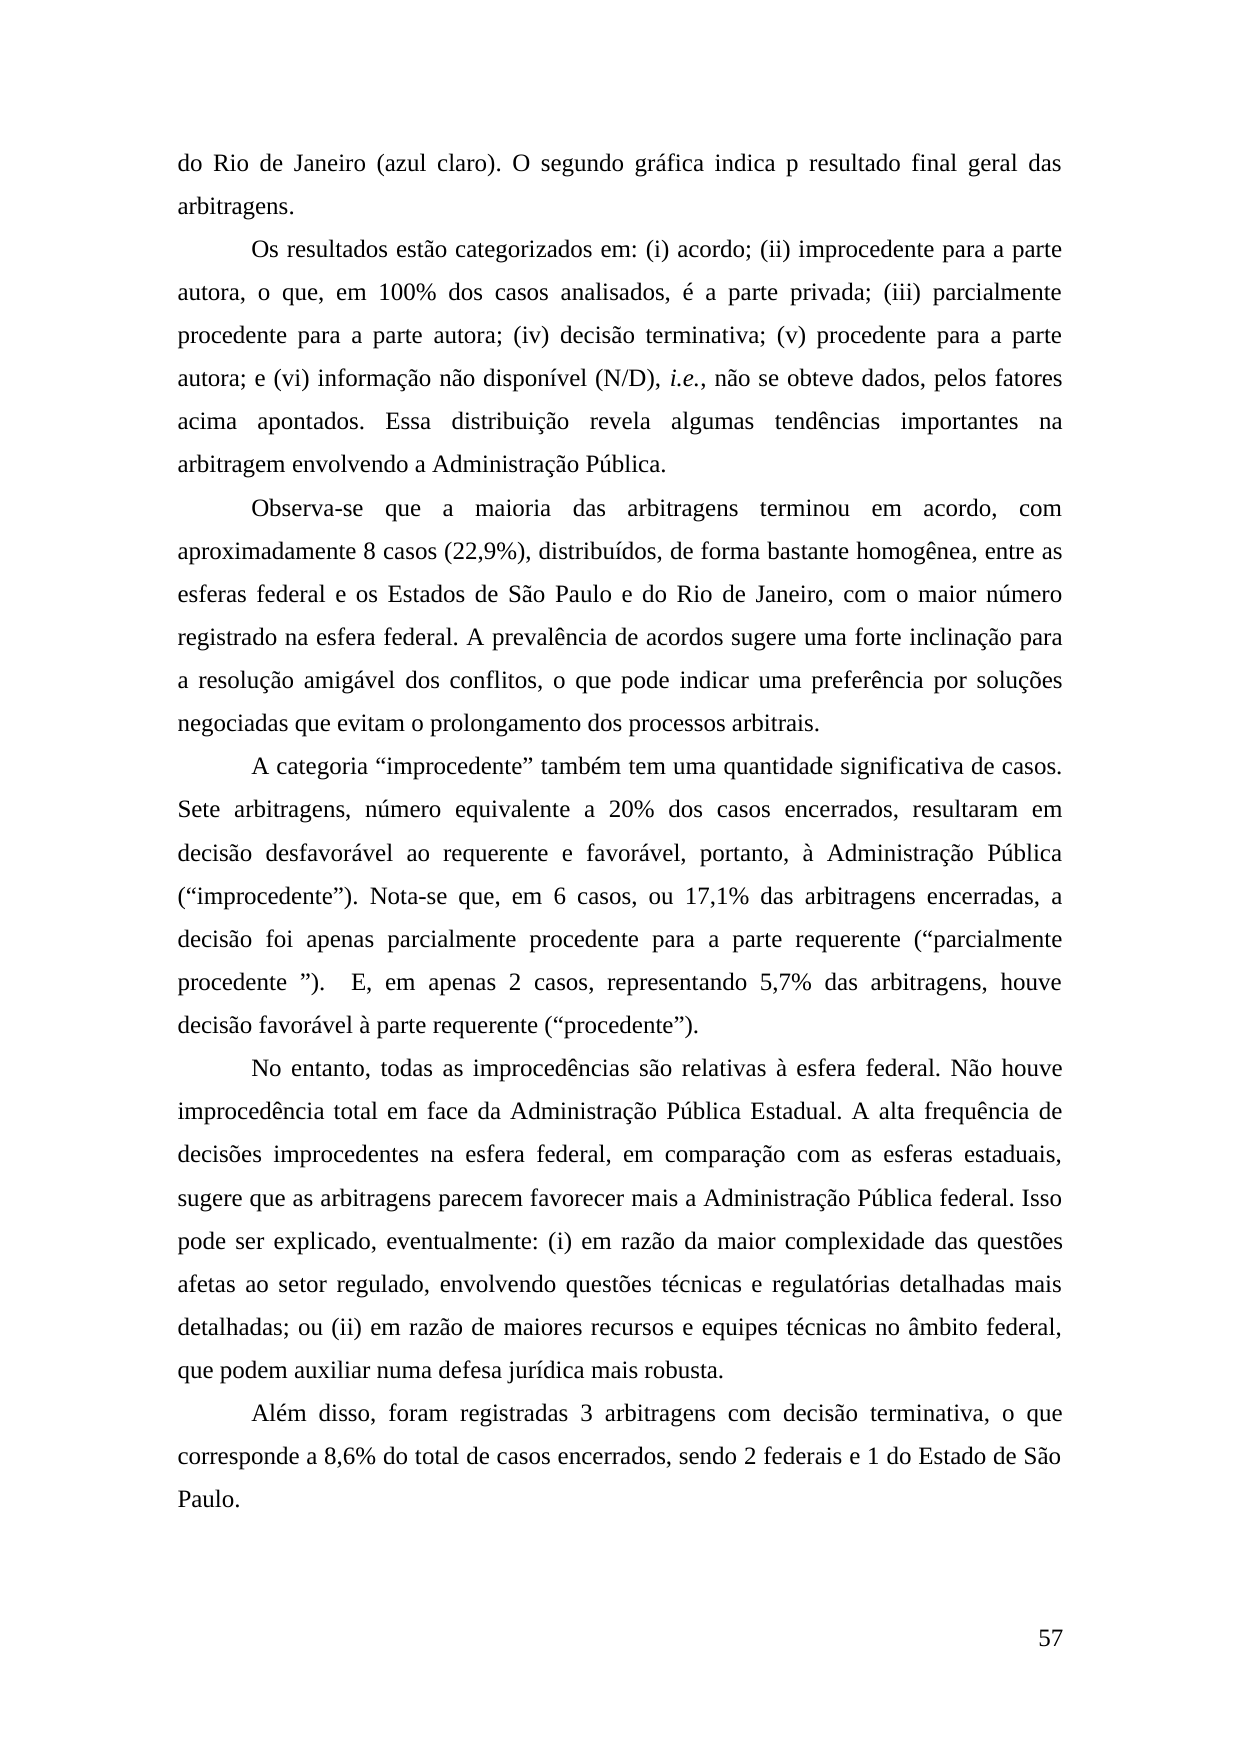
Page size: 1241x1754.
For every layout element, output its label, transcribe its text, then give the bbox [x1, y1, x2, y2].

text Observa-se que a maioria das arbitragens terminou em acordo, com aproximadamente 8 casos (22,9%), distribuídos, de forma bastante homogênea, entre as esferas federal e os Estados de São Paulo e do Rio de Janeiro, com o maior número registrado na esfera federal. A prevalência de acordos sugere uma forte inclinação para a resolução amigável dos conflitos, o que pode indicar uma preferência por soluções negociadas que evitam o prolongamento dos processos arbitrais. [177, 493, 1063, 737]
text Os resultados estão categorizados em: (i) acordo; (ii) improcedente para a parte autora, o que, em 100% dos casos analisados, é a parte privada; (iii) parcialmente procedente para a parte autora; (iv) decisão terminativa; (v) procedente para a parte autora; e (vi) informação não disponível (N/D), i.e., não se obteve dados, pelos fatores acima apontados. Essa distribuição revela algumas tendências importantes na arbitragem envolvendo a Administração Pública. [177, 234, 1063, 478]
text No entanto, todas as improcedências são relativas à esfera federal. Não houve improcedência total em face da Administração Pública Estadual. A alta frequência de decisões improcedentes na esfera federal, em comparação com as esferas estaduais, sugere que as arbitragens parecem favorecer mais a Administração Pública federal. Isso pode ser explicado, eventualmente: (i) em razão da maior complexidade das questões afetas ao setor regulado, envolvendo questões técnicas e regulatórias detalhadas mais detalhadas; ou (ii) em razão de maiores recursos e equipes técnicas no âmbito federal, que podem auxiliar numa defesa jurídica mais robusta. [177, 1053, 1063, 1384]
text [177, 148, 1063, 219]
text A categoria “improcedente” também tem uma quantidade significativa de casos. Sete arbitragens, número equivalente a 20% dos casos encerrados, resultaram em decisão desfavorável ao requerente e favorável, portanto, à Administração Pública (“improcedente”). Nota-se que, em 6 casos, ou 17,1% das arbitragens encerradas, a decisão foi apenas parcialmente procedente para a parte requerente (“parcialmente procedente ”). E, em apenas 2 casos, representando 5,7% das arbitragens, houve decisão favorável à parte requerente (“procedente”). [177, 751, 1063, 1039]
text Além disso, foram registradas 3 arbitragens com decisão terminativa, o que corresponde a 8,6% do total de casos encerrados, sendo 2 federais e 1 do Estado de São Paulo. [177, 1398, 1063, 1513]
